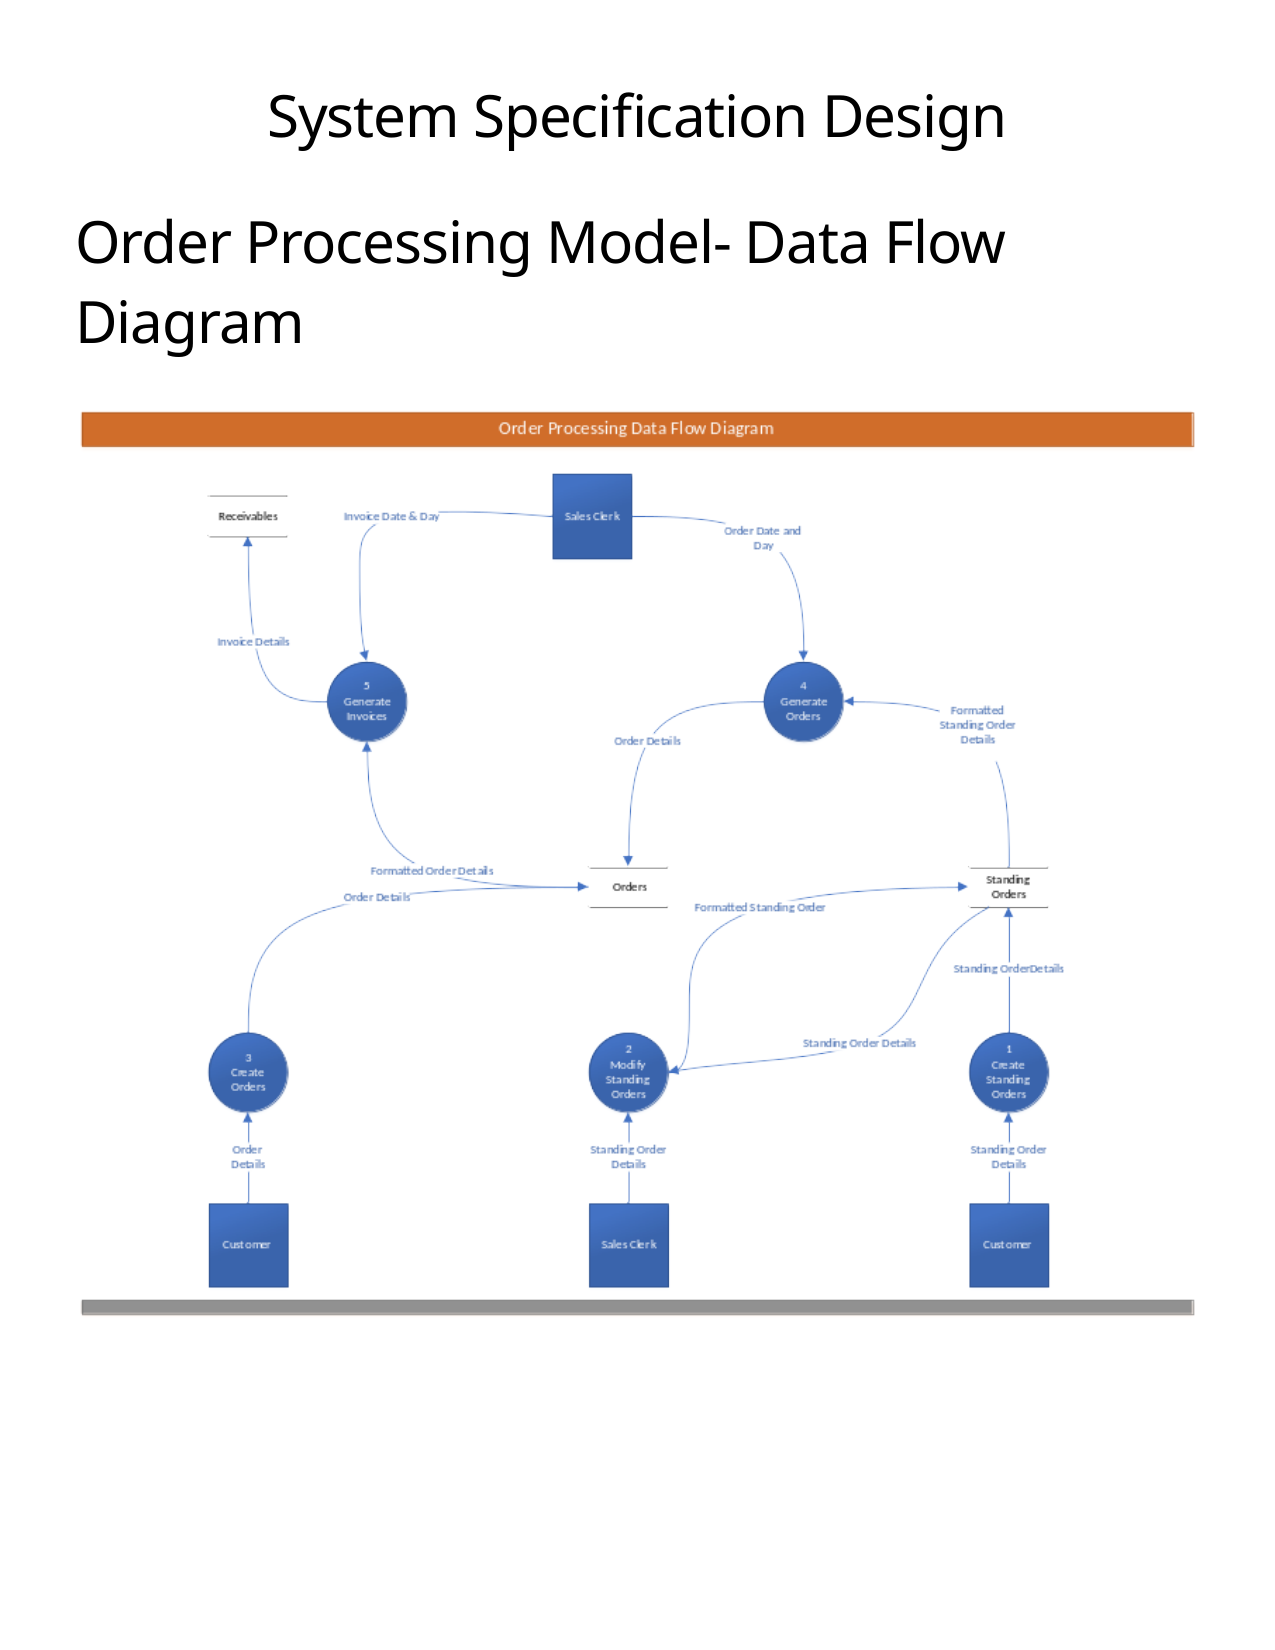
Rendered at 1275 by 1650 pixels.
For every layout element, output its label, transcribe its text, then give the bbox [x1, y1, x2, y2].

title System Specification Design [75, 75, 1200, 154]
title Order Processing Model- Data Flow Diagram [75, 201, 1200, 360]
